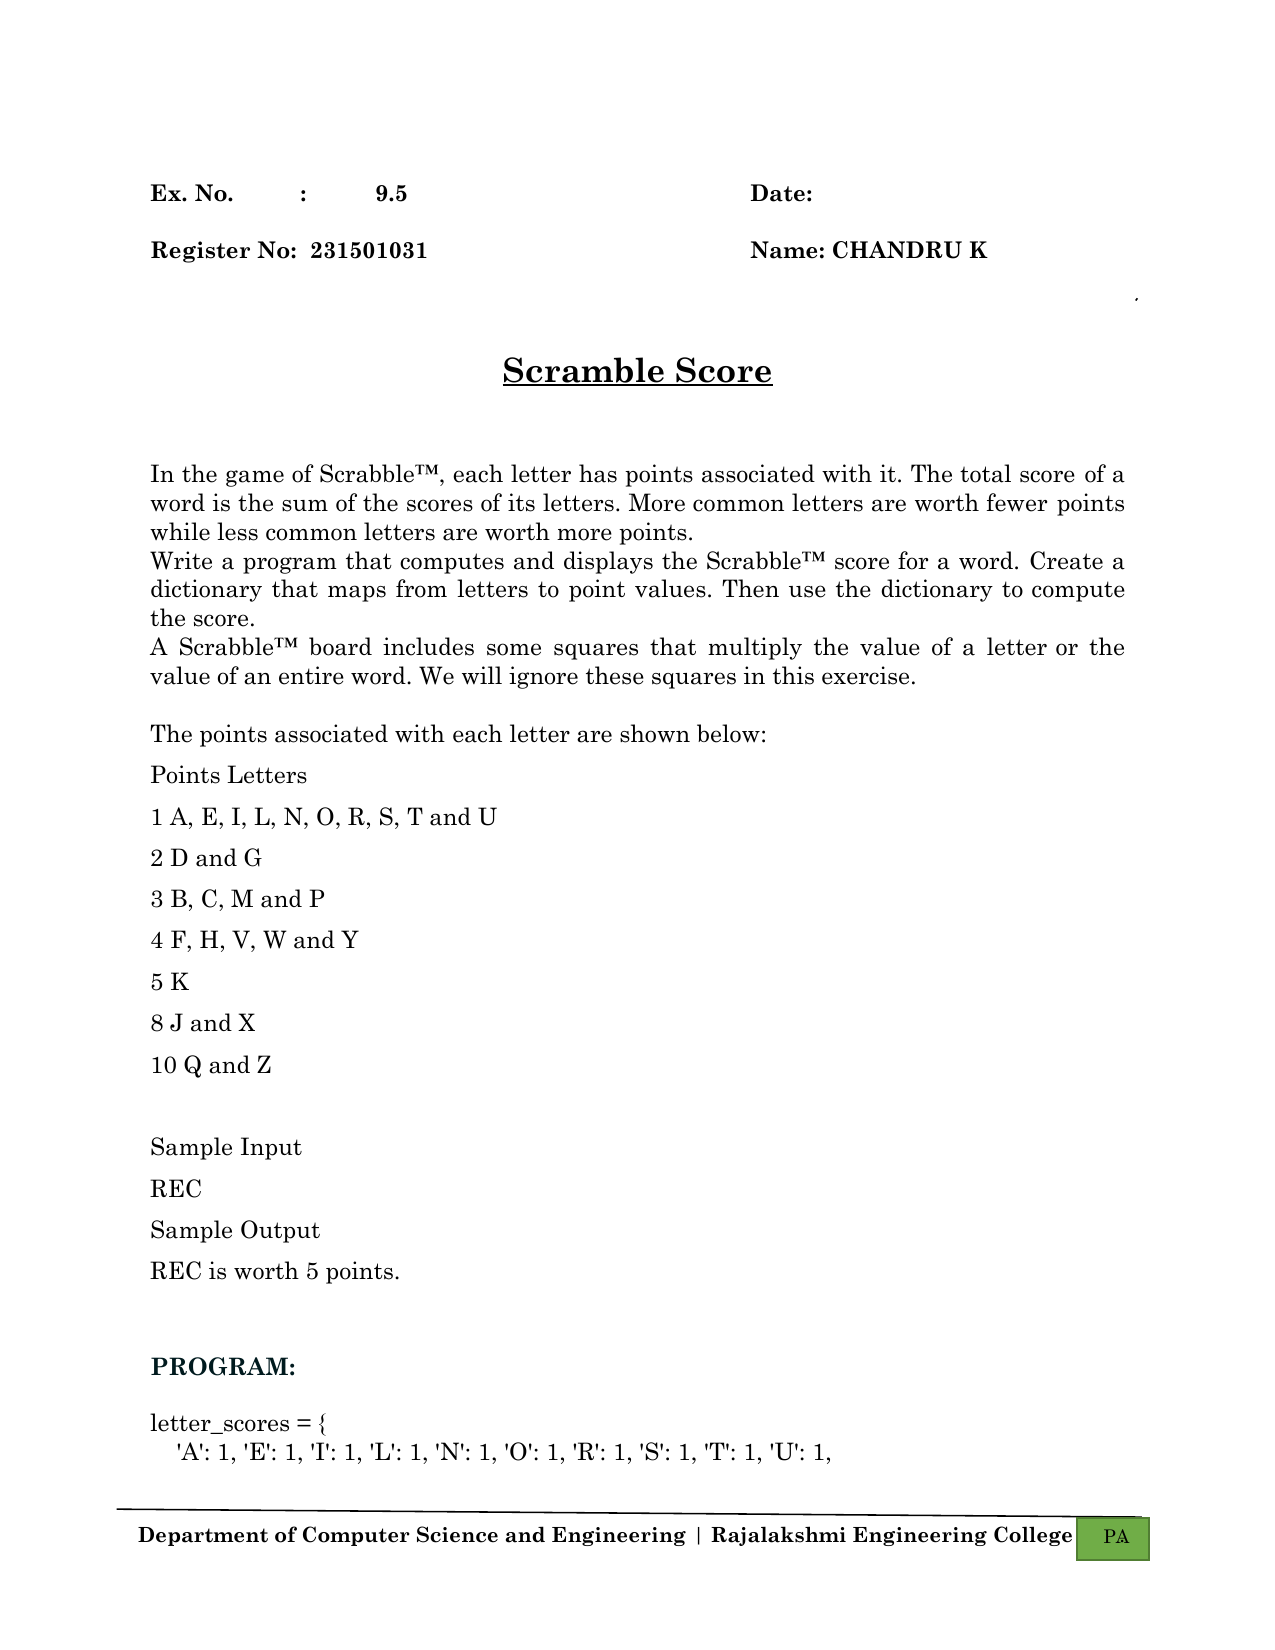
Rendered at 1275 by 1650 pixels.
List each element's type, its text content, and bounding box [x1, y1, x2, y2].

text Ex. No. : 9.5 Date: [150, 179, 1125, 207]
text 5 K [150, 967, 1125, 996]
text REC [150, 1173, 1125, 1202]
text Scramble Score [150, 349, 1125, 389]
text A Scrabble™ board includes some squares that multiply the value of a letter or the value of an entire word. We will ignore these squares in this exercise. [150, 632, 1125, 690]
text Write a program that computes and displays the Scrabble™ score for a word. Create a dictionary that maps from letters to point values. Then use the dictionary to compute the score. [150, 545, 1125, 632]
text Register No: 231501031 Name: CHANDRU K [150, 236, 1125, 263]
text 2 D and G [150, 843, 1125, 871]
text 8 J and X [150, 1008, 1125, 1037]
text Sample Output [150, 1215, 1125, 1243]
text 'A': 1, 'E': 1, 'I': 1, 'L': 1, 'N': 1, 'O': 1, 'R': 1, 'S': 1, 'T': 1, 'U': 1, [150, 1436, 1125, 1465]
text 1 A, E, I, L, N, O, R, S, T and U [150, 801, 1125, 830]
text 4 F, H, V, W and Y [150, 925, 1125, 954]
text REC is worth 5 points. [150, 1256, 1125, 1285]
text 3 B, C, M and P [150, 884, 1125, 913]
text 10 Q and Z [150, 1049, 1125, 1078]
text In the game of Scrabble™, each letter has points associated with it. The total score of a word is the sum of the scores of its letters. More common letters are worth fewer points while less common letters are worth more points. [150, 459, 1125, 545]
text Points Letters [150, 760, 1125, 789]
text Sample Input [150, 1132, 1125, 1161]
text letter_scores = { [150, 1407, 1125, 1436]
text PROGRAM: [150, 1351, 1125, 1380]
text The points associated with each letter are shown below: [150, 718, 1125, 747]
